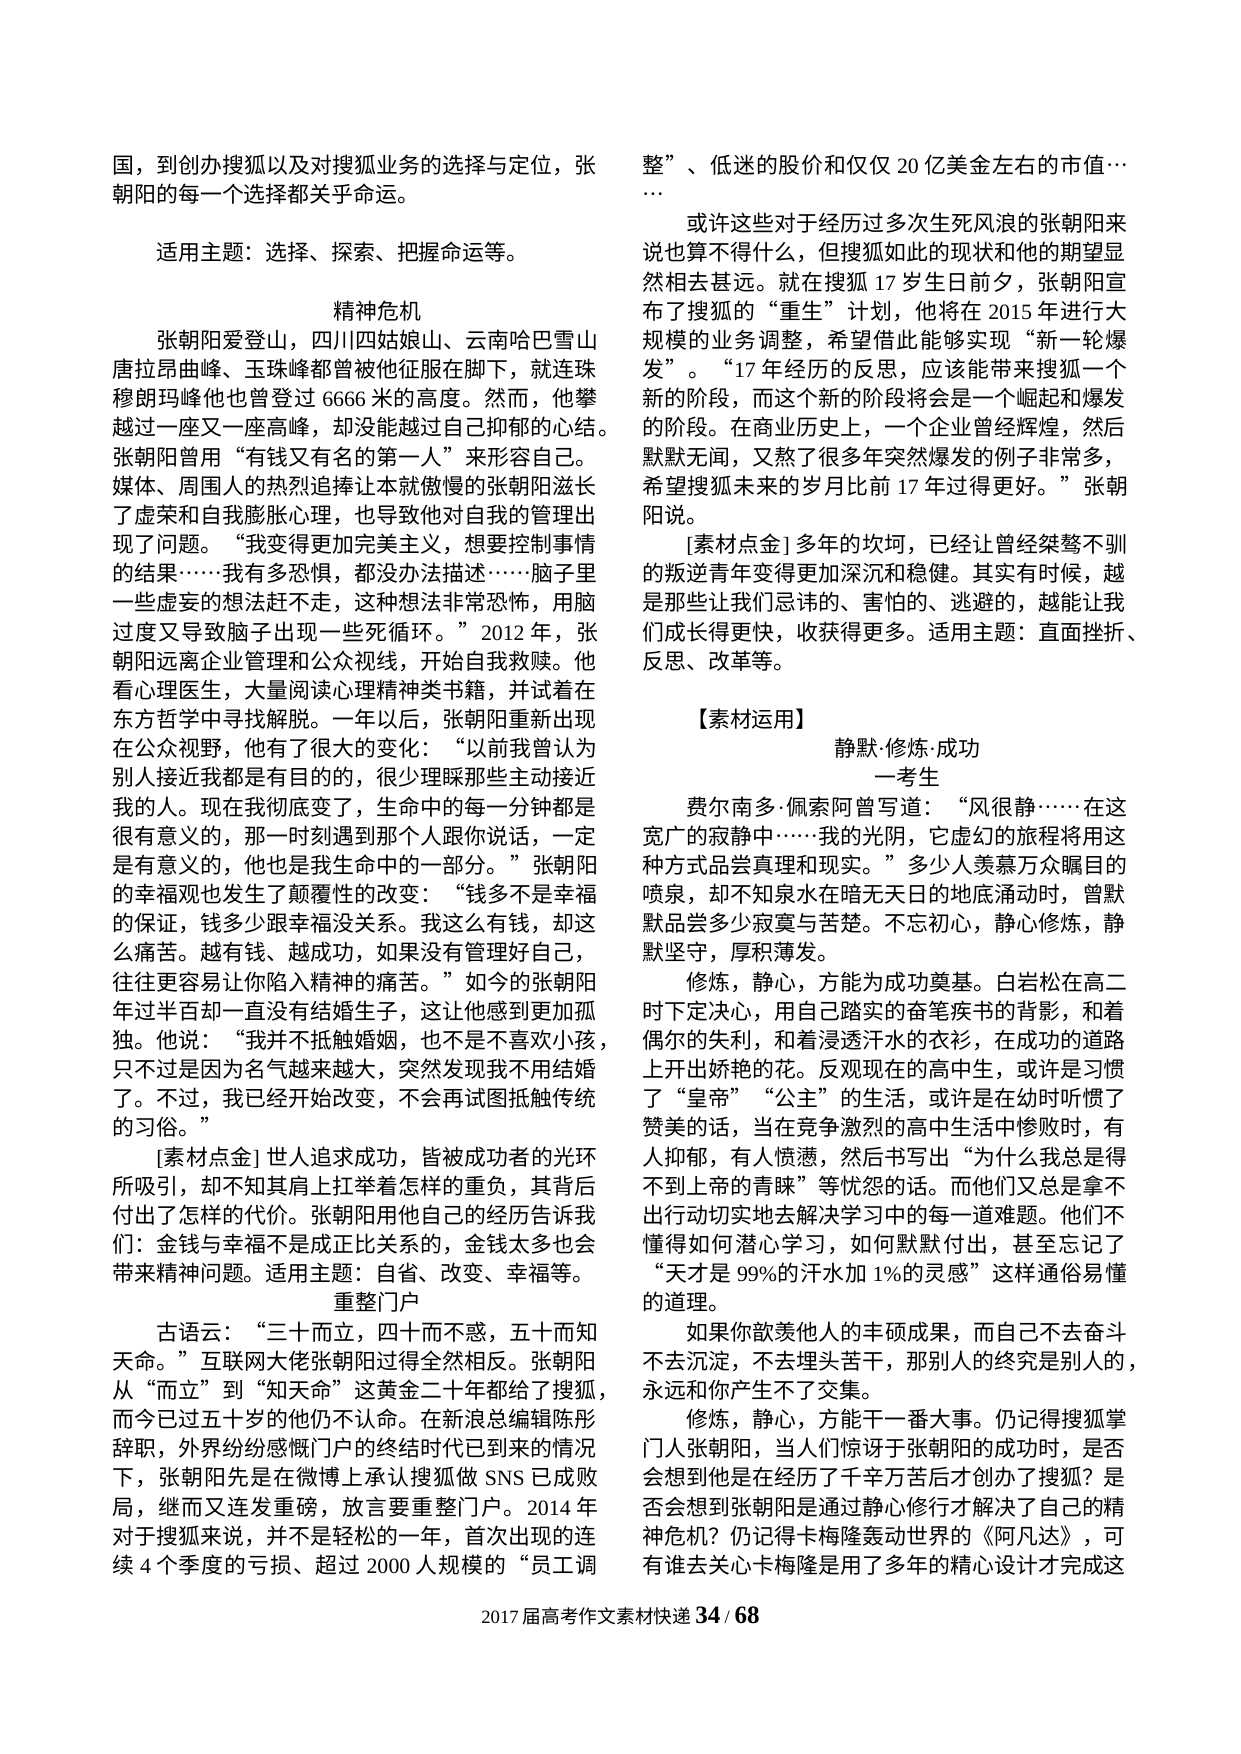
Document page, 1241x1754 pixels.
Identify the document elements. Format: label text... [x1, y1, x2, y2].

text 古语云：“三十而立，四十而不惑，五十而知天命。”互联网大佬张朝阳过得全然相反。张朝阳从“而立”到“知天命”这黄金二十年都给了搜狐，而今已过五十岁的他仍不认命。在新浪总编辑陈彤辞职，外界纷纷感慨门户的终结时代已到来的情况下，张朝阳先是在微博上承认搜狐做SNS已成败局，继而又连发重磅，放言要重整门户。2014年对于搜狐来说，并不是轻松的一年，首次出现的连续4个季度的亏损、超过2000人规模的“员工调整”、低迷的股价和仅仅20亿美金左右的市值…… [642, 150, 1128, 208]
text 张朝阳爱登山，四川四姑娘山、云南哈巴雪山、唐拉昂曲峰、玉珠峰都曾被他征服在脚下，就连珠穆朗玛峰他也曾登过6666米的高度。然而，他攀越过一座又一座高峰，却没能越过自己抑郁的心结。张朝阳曾用“有钱又有名的第一人”来形容自己。媒体、周围人的热烈追捧让本就傲慢的张朝阳滋长了虚荣和自我膨胀心理，也导致他对自我的管理出现了问题。“我变得更加完美主义，想要控制事情的结果……我有多恐惧，都没办法描述……脑子里一些虚妄的想法赶不走，这种想法非常恐怖，用脑过度又导致脑子出现一些死循环。”2012年，张朝阳远离企业管理和公众视线，开始自我救赎。他看心理医生，大量阅读心理精神类书籍，并试着在东方哲学中寻找解脱。一年以后，张朝阳重新出现在公众视野，他有了很大的变化：“以前我曾认为别人接近我都是有目的的，很少理睬那些主动接近我的人。现在我彻底变了，生命中的每一分钟都是很有意义的，那一时刻遇到那个人跟你说话，一定是有意义的，他也是我生命中的一部分。”张朝阳的幸福观也发生了颠覆性的改变：“钱多不是幸福的保证，钱多少跟幸福没关系。我这么有钱，却这么痛苦。越有钱、越成功，如果没有管理好自己，往往更容易让你陷入精神的痛苦。”如今的张朝阳年过半百却一直没有结婚生子，这让他感到更加孤独。他说：“我并不抵触婚姻，也不是不喜欢小孩，只不过是因为名气越来越大，突然发现我不用结婚了。不过，我已经开始改变，不会再试图抵触传统的习俗。” [112, 325, 598, 1142]
text 如果你歆羡他人的丰硕成果，而自己不去奋斗，不去沉淀，不去埋头苦干，那别人的终究是别人的，永远和你产生不了交集。 [642, 1317, 1128, 1404]
text 古语云：“三十而立，四十而不惑，五十而知天命。”互联网大佬张朝阳过得全然相反。张朝阳从“而立”到“知天命”这黄金二十年都给了搜狐，而今已过五十岁的他仍不认命。在新浪总编辑陈彤辞职，外界纷纷感慨门户的终结时代已到来的情况下，张朝阳先是在微博上承认搜狐做SNS已成败局，继而又连发重磅，放言要重整门户。2014年对于搜狐来说，并不是轻松的一年，首次出现的连续4个季度的亏损、超过2000人规模的“员工调整”、低迷的股价和仅仅20亿美金左右的市值…… [112, 1317, 598, 1579]
text [素材点金] 多年的坎坷，已经让曾经桀骜不驯的叛逆青年变得更加深沉和稳健。其实有时候，越是那些让我们忌讳的、害怕的、逃避的，越能让我们成长得更快，收获得更多。适用主题：直面挫折、反思、改革等。 [642, 529, 1128, 675]
text 或许这些对于经历过多次生死风浪的张朝阳来说也算不得什么，但搜狐如此的现状和他的期望显然相去甚远。就在搜狐17岁生日前夕，张朝阳宣布了搜狐的“重生”计划，他将在2015年进行大规模的业务调整，希望借此能够实现“新一轮爆发”。“17年经历的反思，应该能带来搜狐一个新的阶段，而这个新的阶段将会是一个崛起和爆发的阶段。在商业历史上，一个企业曾经辉煌，然后默默无闻，又熬了很多年突然爆发的例子非常多，希望搜狐未来的岁月比前17年过得更好。”张朝阳说。 [642, 208, 1128, 529]
text 重整门户 [112, 1287, 598, 1317]
text 静默·修炼·成功 [642, 733, 1128, 762]
text 适用主题：选择、探索、把握命运等。 [112, 237, 598, 267]
text [素材点金] 尼采说：“我们生命中的繁茂野草，如果聚集在一起，很可能迫使我们也去铲除麦子。”选择是人生中最重要的一步。从最初决定回国，到创办搜狐以及对搜狐业务的选择与定位，张朝阳的每一个选择都关乎命运。 [112, 150, 598, 208]
text 一考生 [642, 762, 1128, 792]
text 精神危机 [112, 296, 598, 325]
text [素材点金] 世人追求成功，皆被成功者的光环所吸引，却不知其肩上扛举着怎样的重负，其背后付出了怎样的代价。张朝阳用他自己的经历告诉我们：金钱与幸福不是成正比关系的，金钱太多也会带来精神问题。适用主题：自省、改变、幸福等。 [112, 1142, 598, 1287]
text 【素材运用】 [642, 704, 1128, 733]
text 费尔南多·佩索阿曾写道：“风很静……在这宽广的寂静中……我的光阴，它虚幻的旅程将用这种方式品尝真理和现实。”多少人羡慕万众瞩目的喷泉，却不知泉水在暗无天日的地底涌动时，曾默默品尝多少寂寞与苦楚。不忘初心，静心修炼，静默坚守，厚积薄发。 [642, 792, 1128, 967]
text 修炼，静心，方能为成功奠基。白岩松在高二时下定决心，用自己踏实的奋笔疾书的背影，和着偶尔的失利，和着浸透汗水的衣衫，在成功的道路上开出娇艳的花。反观现在的高中生，或许是习惯了“皇帝”“公主”的生活，或许是在幼时听惯了赞美的话，当在竞争激烈的高中生活中惨败时，有人抑郁，有人愤懑，然后书写出“为什么我总是得不到上帝的青睐”等忧怨的话。而他们又总是拿不出行动切实地去解决学习中的每一道难题。他们不懂得如何潜心学习，如何默默付出，甚至忘记了“天才是99%的汗水加1%的灵感”这样通俗易懂的道理。 [642, 967, 1128, 1317]
